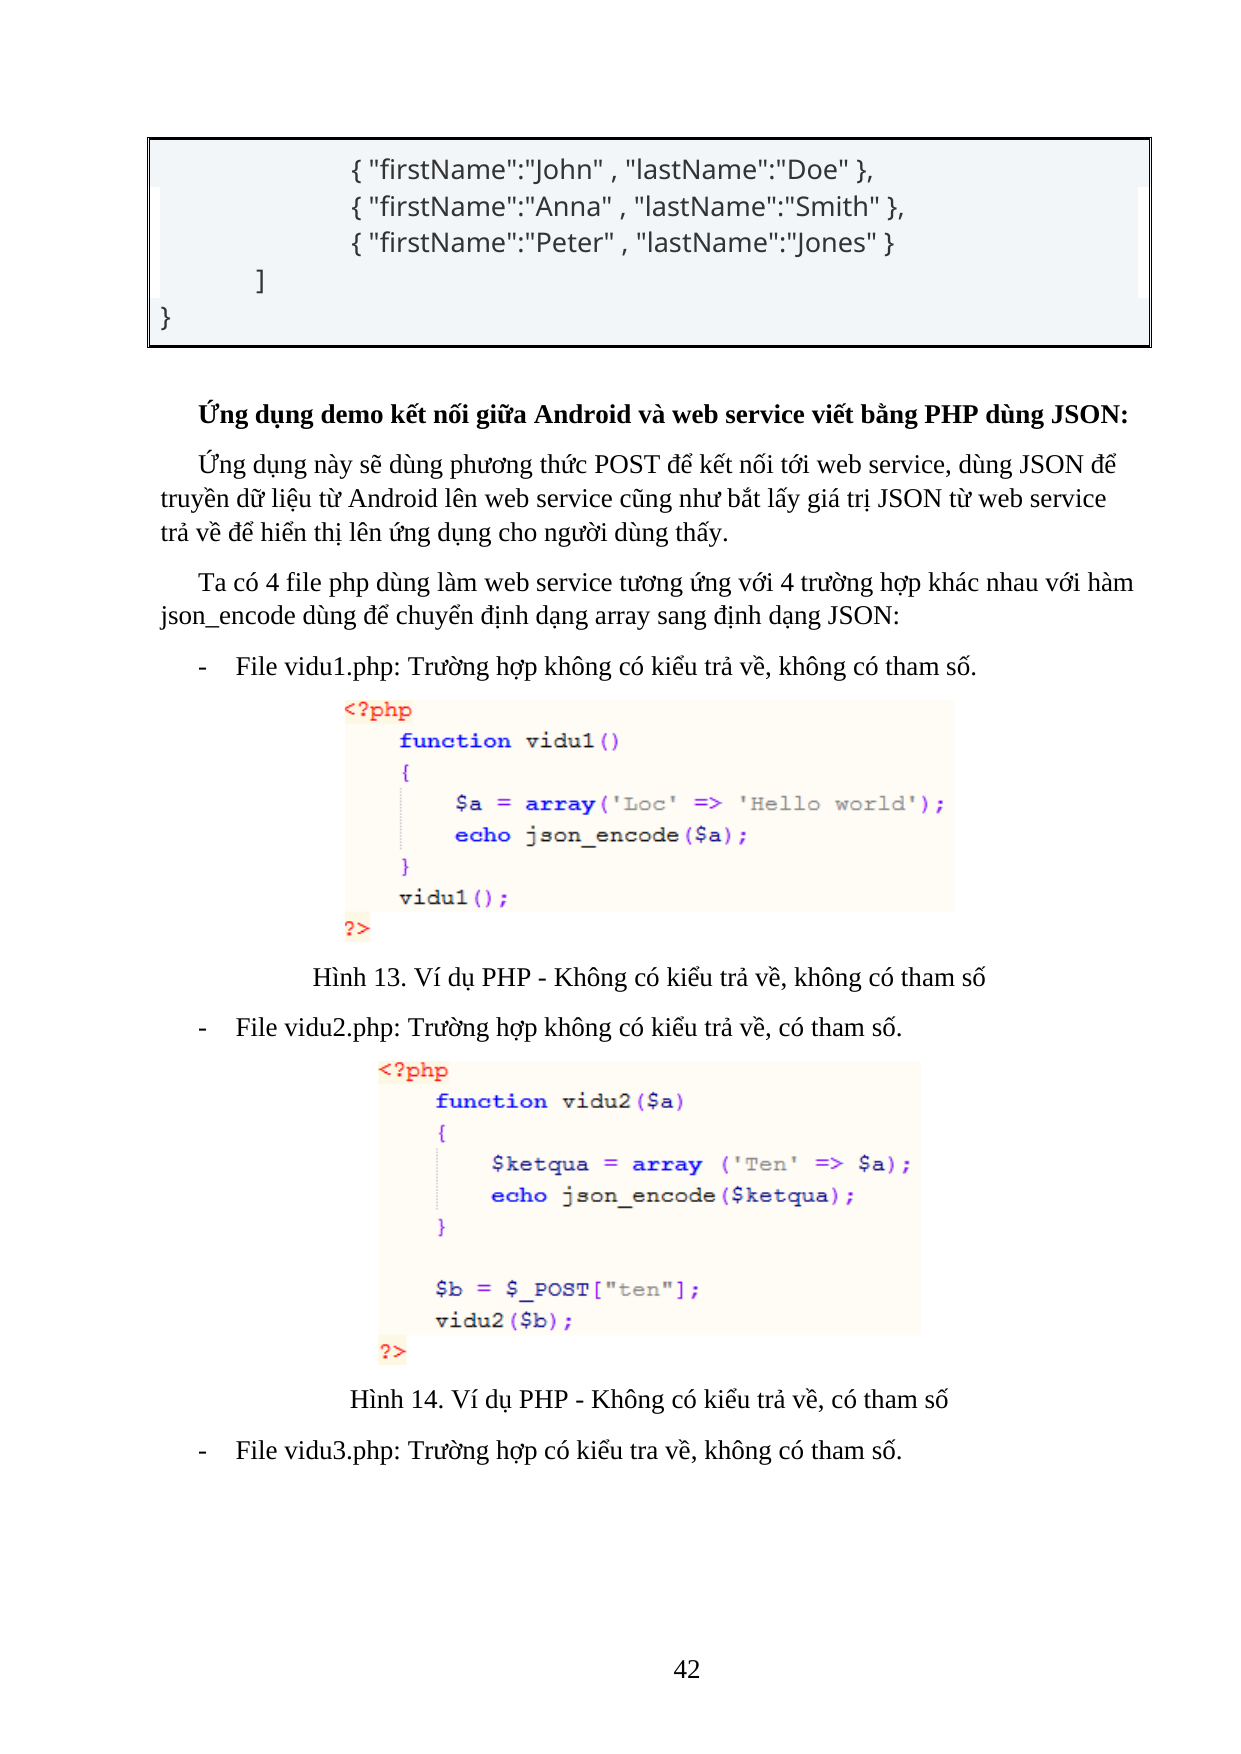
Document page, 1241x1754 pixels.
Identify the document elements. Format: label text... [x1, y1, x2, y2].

text { "firstName":"Peter" , "lastName":"Jones" } [160, 224, 1138, 261]
text { "firstName":"John" , "lastName":"Doe" }, [150, 140, 1149, 187]
list File vidu2.php: Trường hợp không có kiểu trả về, có tham số. [198, 1011, 1138, 1042]
text Hình 14. Ví dụ PHP - Không có kiểu trả về, có tham số [160, 1384, 1138, 1415]
picture [344, 700, 954, 942]
list File vidu1.php: Trường hợp không có kiểu trả về, không có tham số. [198, 650, 1138, 681]
text } [150, 284, 1149, 345]
picture [377, 1061, 922, 1365]
text Ứng dụng này sẽ dùng phương thức POST để kết nối tới web service, dùng JSON để truyền dữ liệu từ Android lên web service cũng như bắt lấy giá trị JSON từ web service trả về để hiển thị lên ứng dụng cho người dùng thấy. [160, 449, 1138, 547]
text Ứng dụng demo kết nối giữa Android và web service viết bằng PHP dùng JSON: [160, 398, 1138, 429]
text Ta có 4 file php dùng làm web service tương ứng với 4 trường hợp khác nhau với hàm json_encode dùng để chuyển định dạng array sang định dạng JSON: [160, 566, 1138, 631]
text ] [160, 261, 1138, 284]
text Hình 13. Ví dụ PHP - Không có kiểu trả về, không có tham số [160, 961, 1138, 992]
text { "firstName":"Anna" , "lastName":"Smith" }, [160, 187, 1138, 224]
list File vidu3.php: Trường hợp có kiểu tra về, không có tham số. [198, 1434, 1138, 1465]
